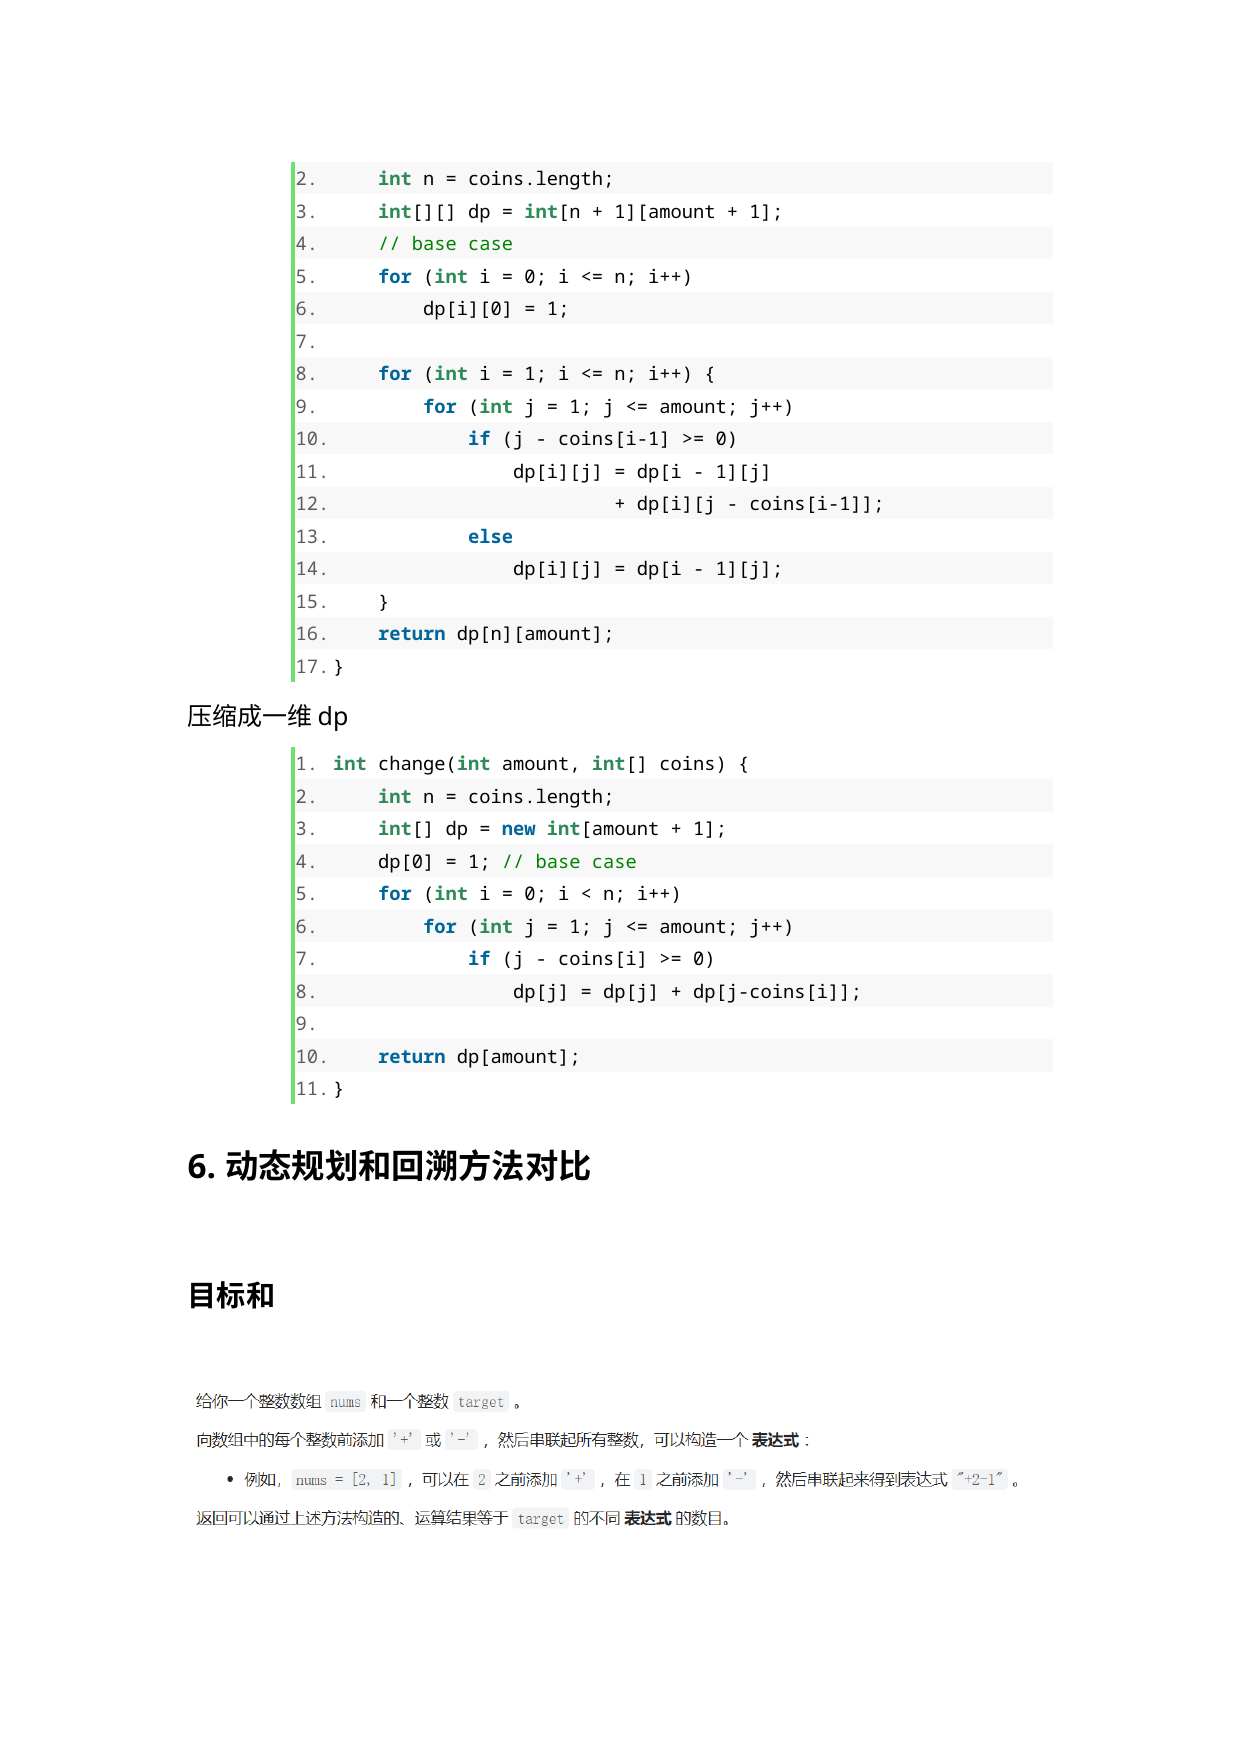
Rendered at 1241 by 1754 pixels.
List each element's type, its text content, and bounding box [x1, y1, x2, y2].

list return dp[n][amount]; [295, 617, 1053, 649]
list } [295, 1072, 1053, 1104]
list if (j - coins[i] >= 0) [295, 942, 1053, 974]
list dp[j] = dp[j] + dp[j-coins[i]]; [295, 974, 1053, 1007]
list return dp[amount]; [295, 1039, 1053, 1072]
list for (int i = 1; i <= n; i++) { [295, 357, 1053, 389]
list } [295, 649, 1053, 682]
list for (int i = 0; i < n; i++) [295, 877, 1053, 909]
subtitle 目标和 [187, 1261, 1053, 1326]
list int[][] dp = int[n + 1][amount + 1]; [295, 194, 1053, 227]
list if (j - coins[i-1] >= 0) [295, 422, 1053, 454]
list for (int j = 1; j <= amount; j++) [295, 389, 1053, 422]
list dp[i][0] = 1; [295, 292, 1053, 324]
picture [187, 1380, 1053, 1545]
list dp[0] = 1; // base case [295, 844, 1053, 877]
text 压缩成一维dp [187, 682, 1053, 747]
list int change(int amount, int[] coins) { [295, 747, 1053, 779]
list int n = coins.length; [295, 779, 1053, 812]
subtitle 6. 动态规划和回溯方法对比 [187, 1132, 1053, 1197]
list else [295, 519, 1053, 552]
list int n = coins.length; [295, 162, 1053, 194]
list dp[i][j] = dp[i - 1][j] [295, 454, 1053, 487]
list for (int i = 0; i <= n; i++) [295, 259, 1053, 292]
list for (int j = 1; j <= amount; j++) [295, 909, 1053, 942]
list } [295, 584, 1053, 617]
list int[] dp = new int[amount + 1]; [295, 812, 1053, 844]
list dp[i][j] = dp[i - 1][j]; [295, 552, 1053, 584]
list + dp[i][j - coins[i-1]]; [295, 487, 1053, 519]
list // base case [295, 227, 1053, 259]
